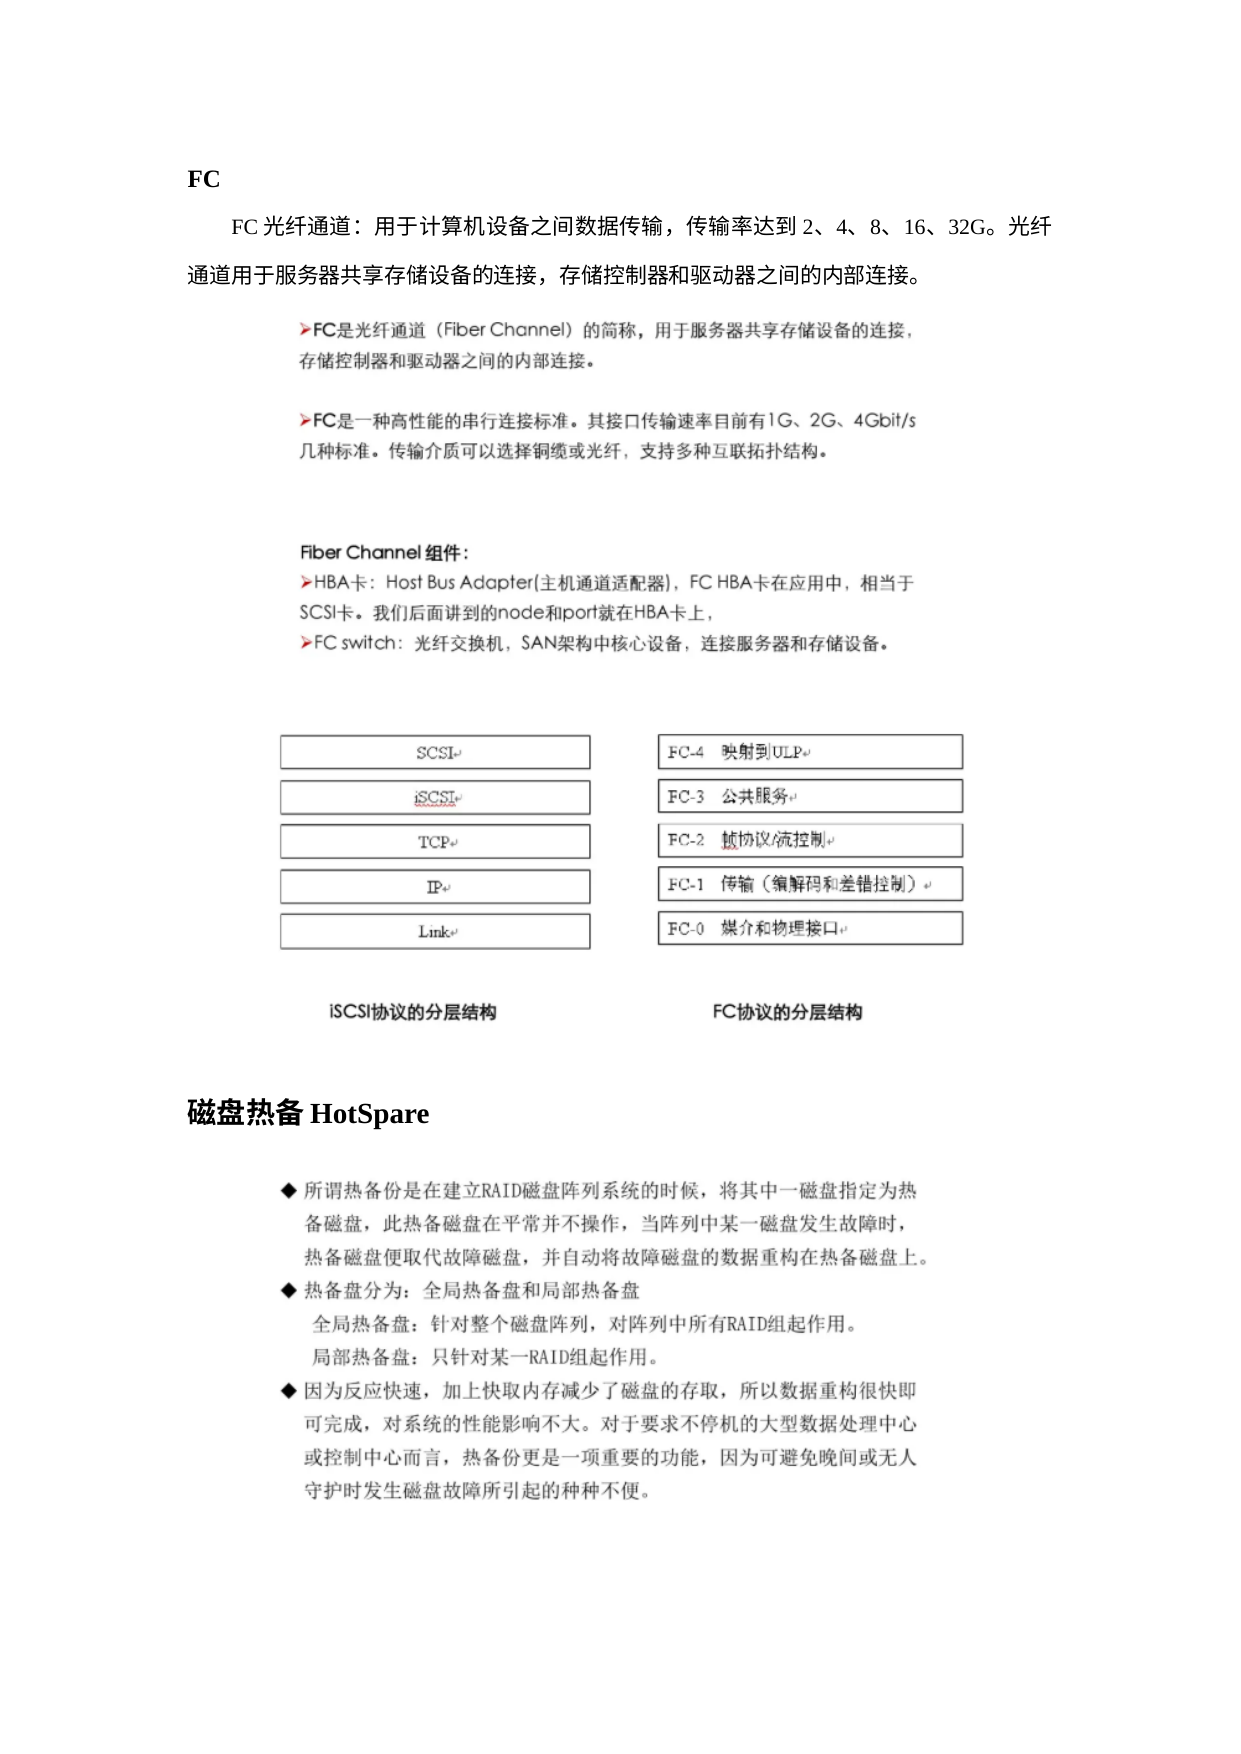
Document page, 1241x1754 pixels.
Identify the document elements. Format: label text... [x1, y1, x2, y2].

text FC光纤通道：用于计算机设备之间数据传输，传输率达到2、4、8、16、32G。光纤通道用于服务器共享存储设备的连接，存储控制器和驱动器之间的内部连接。 [187, 209, 1053, 290]
picture [266, 1164, 974, 1527]
subtitle 磁盘热备HotSpare [187, 1079, 1053, 1144]
picture [276, 306, 964, 682]
picture [249, 708, 991, 1041]
subtitle FC [187, 162, 1053, 194]
